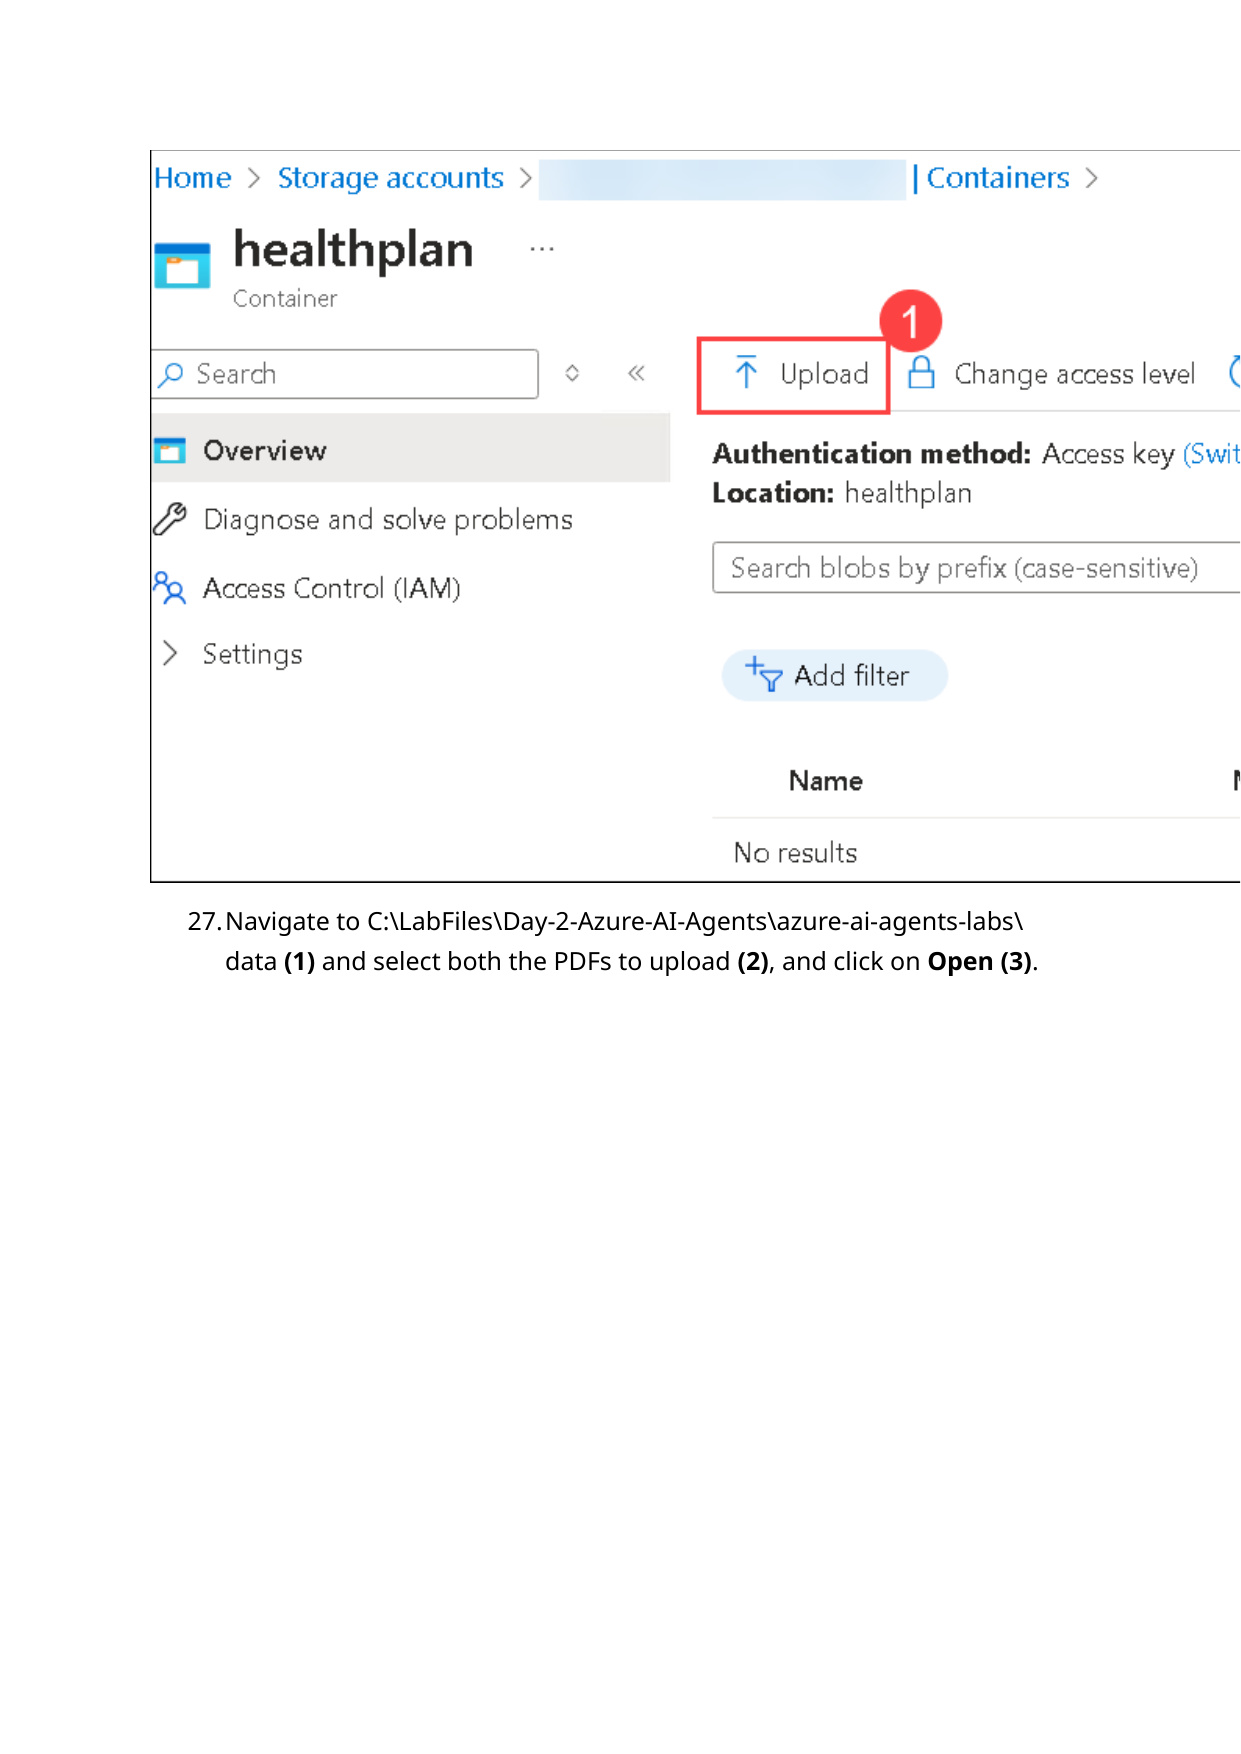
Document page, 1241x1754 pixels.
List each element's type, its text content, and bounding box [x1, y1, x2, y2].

picture [150, 150, 1241, 883]
list Navigate to C:\LabFiles\Day-2-Azure-AI-Agents\azure-ai-agents-labs\data (1) and select both the PDFs to upload (2), and click on Open (3). [187, 904, 1090, 977]
